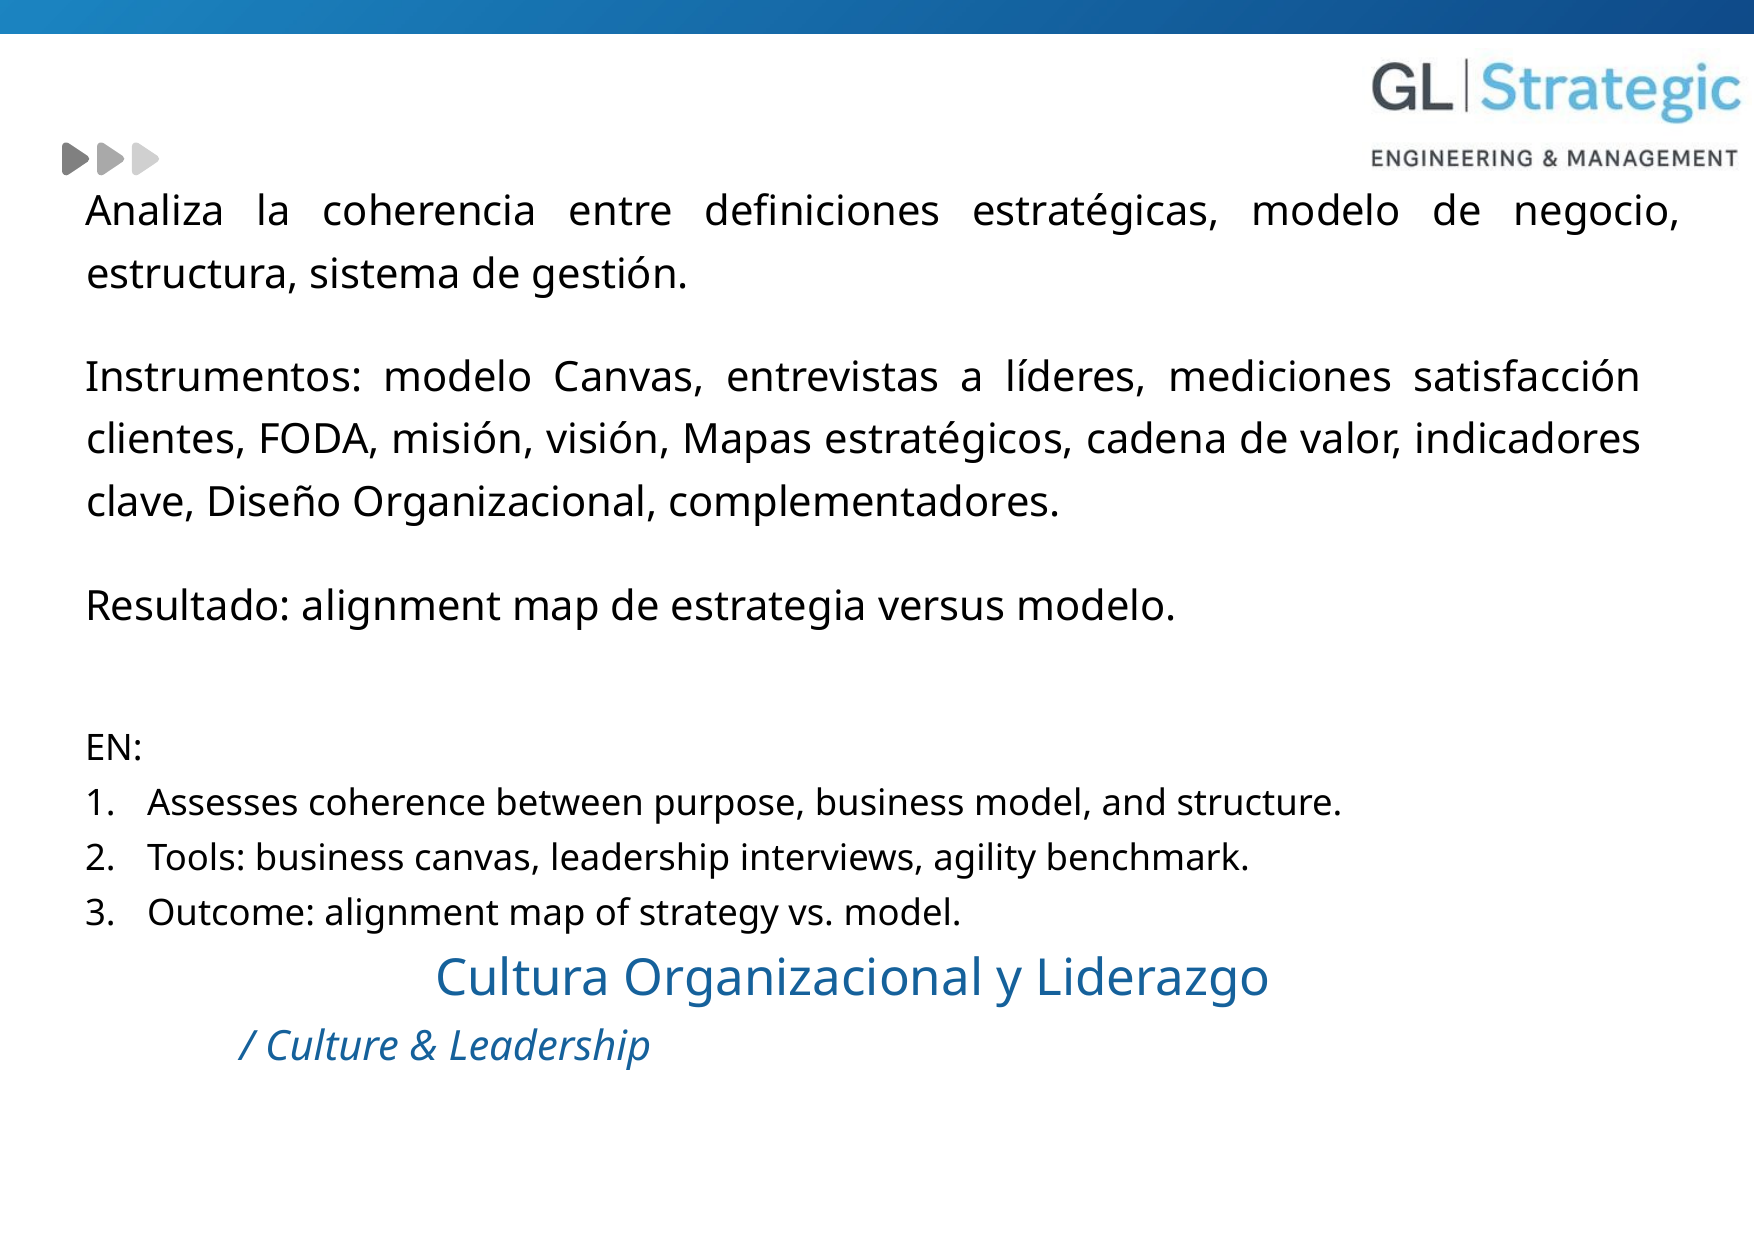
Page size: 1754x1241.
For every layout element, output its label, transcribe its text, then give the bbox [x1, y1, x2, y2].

list Assesses coherence between purpose, business model, and structure. [85, 776, 1682, 826]
subtitle Cultura Organizacional y Liderazgo [435, 941, 1512, 1011]
picture [1362, 48, 1752, 172]
text Instrumentos: modelo Canvas, entrevistas a líderes, mediciones satisfacción clientes, FODA, misión, visión, Mapas estratégicos, cadena de valor, indicadores clave, Diseño Organizacional, complementadores. [85, 347, 1643, 528]
text EN: [85, 721, 1682, 771]
text / Culture & Leadership [239, 1016, 1592, 1073]
list Outcome: alignment map of strategy vs. model. [85, 886, 1682, 936]
text Analiza la coherencia entre definiciones estratégicas, modelo de negocio, estructura, sistema de gestión. [85, 105, 1682, 300]
picture [0, 0, 1754, 34]
text Resultado: alignment map de estrategia versus modelo. [85, 575, 1682, 632]
list Tools: business canvas, leadership interviews, agility benchmark. [85, 831, 1682, 881]
